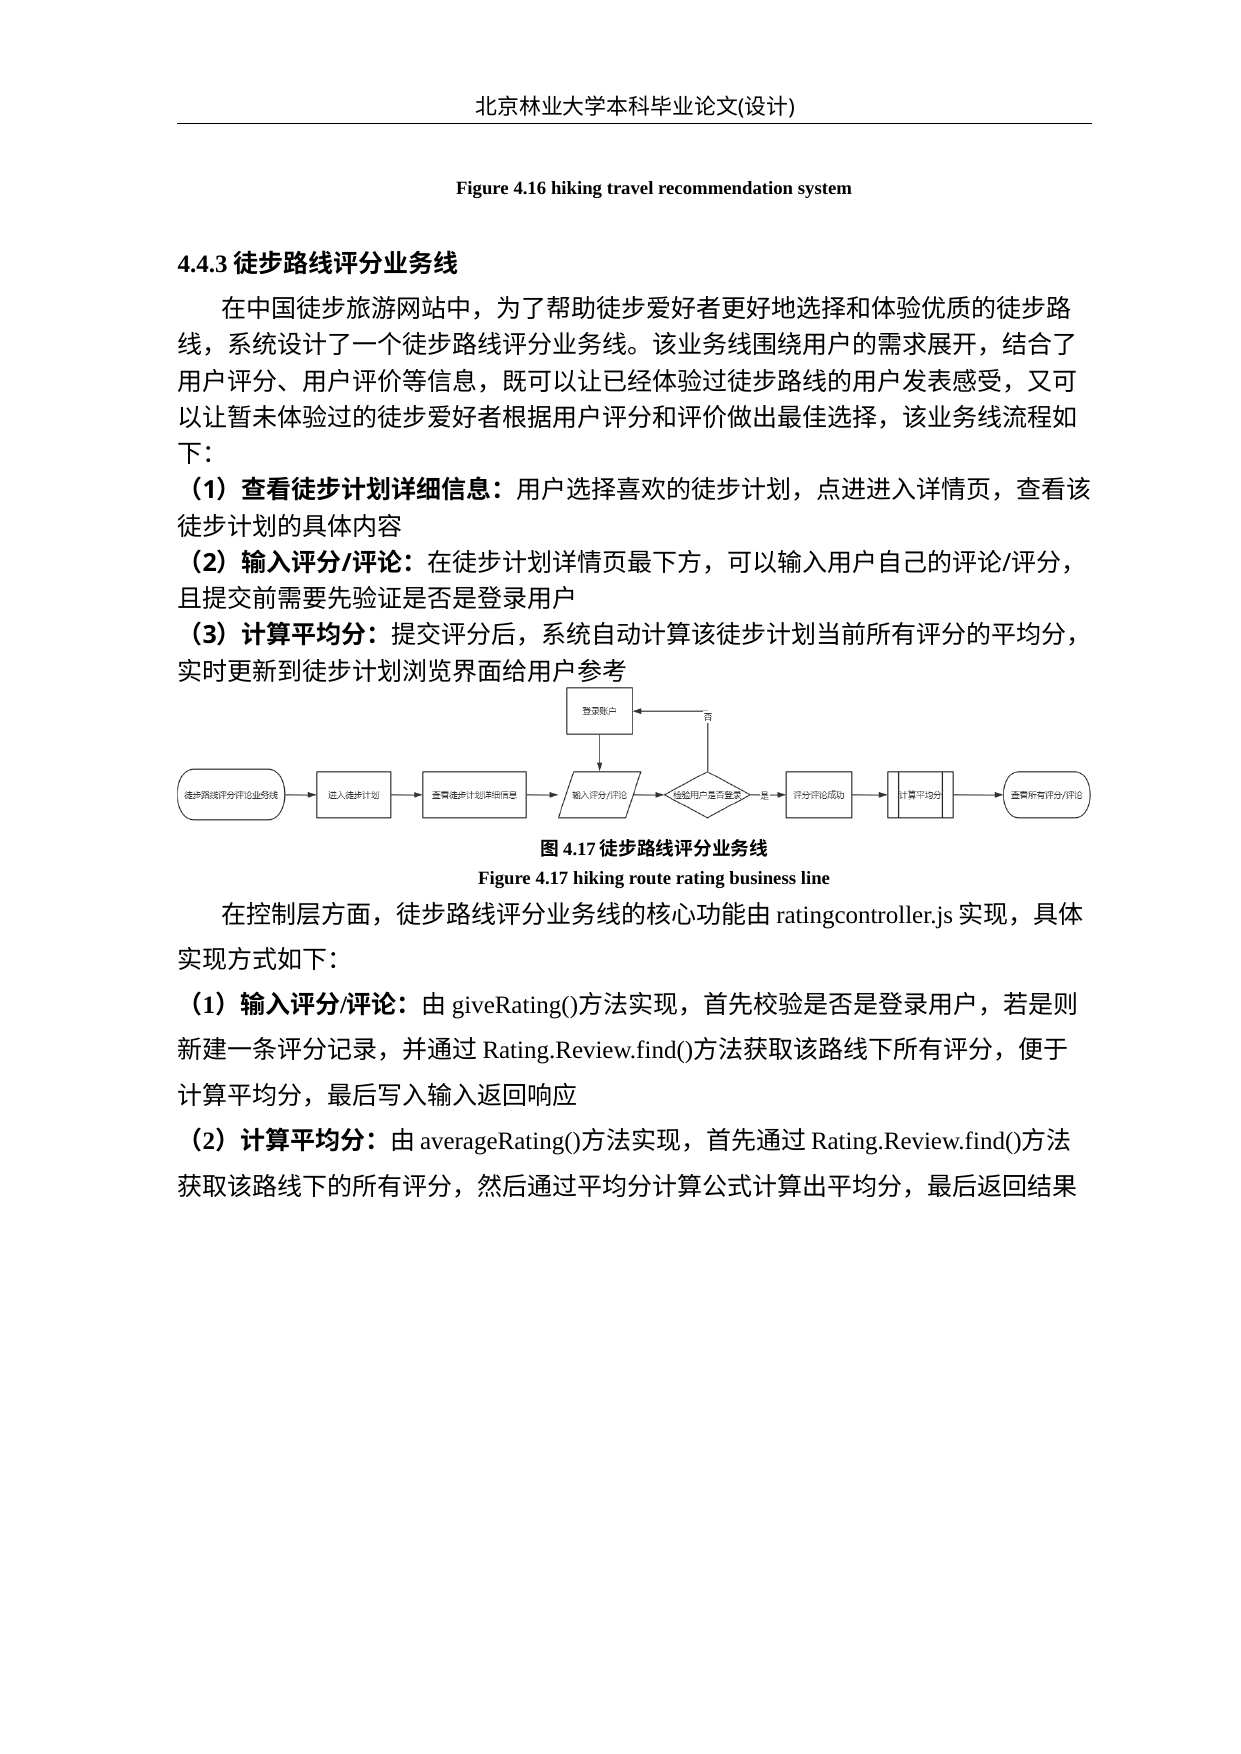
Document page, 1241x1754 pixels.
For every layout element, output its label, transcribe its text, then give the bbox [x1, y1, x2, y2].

text 在控制层方面，徒步路线评分业务线的核心功能由ratingcontroller.js实现，具体实现方式如下： （1）输入评分/评论：由giveRating()方法实现，首先校验是否是登录用户，若是则新建一条评分记录，并通过Rating.Review.find()方法获取该路线下所有评分，便于计算平均分，最后写入输入返回响应 [177, 894, 1092, 1112]
subtitle 徒步路线评分业务线 [177, 243, 1092, 280]
text Figure 4.17 hiking route rating business line [177, 867, 1092, 889]
text （2）计算平均分：由averageRating()方法实现，首先通过Rating.Review.find()方法获取该路线下的所有评分，然后通过平均分计算公式计算出平均分，最后返回结果 [177, 1121, 1092, 1202]
text （1）查看徒步计划详细信息：用户选择喜欢的徒步计划，点进进入详情页，查看该徒步计划的具体内容 [177, 470, 1092, 542]
text 图 4.17徒步路线评分业务线 [177, 834, 1092, 860]
text 在中国徒步旅游网站中，为了帮助徒步爱好者更好地选择和体验优质的徒步路线，系统设计了一个徒步路线评分业务线。该业务线围绕用户的需求展开，结合了用户评分、用户评价等信息，既可以让已经体验过徒步路线的用户发表感受，又可以让暂未体验过的徒步爱好者根据用户评分和评价做出最佳选择，该业务线流程如下： [177, 289, 1092, 470]
picture [177, 687, 1093, 834]
text （2）输入评分/评论：在徒步计划详情页最下方，可以输入用户自己的评论/评分，且提交前需要先验证是否是登录用户 [177, 542, 1092, 615]
text Figure 4.16 hiking travel recommendation system [177, 177, 1092, 199]
text （3）计算平均分：提交评分后，系统自动计算该徒步计划当前所有评分的平均分，实时更新到徒步计划浏览界面给用户参考 [177, 615, 1092, 687]
